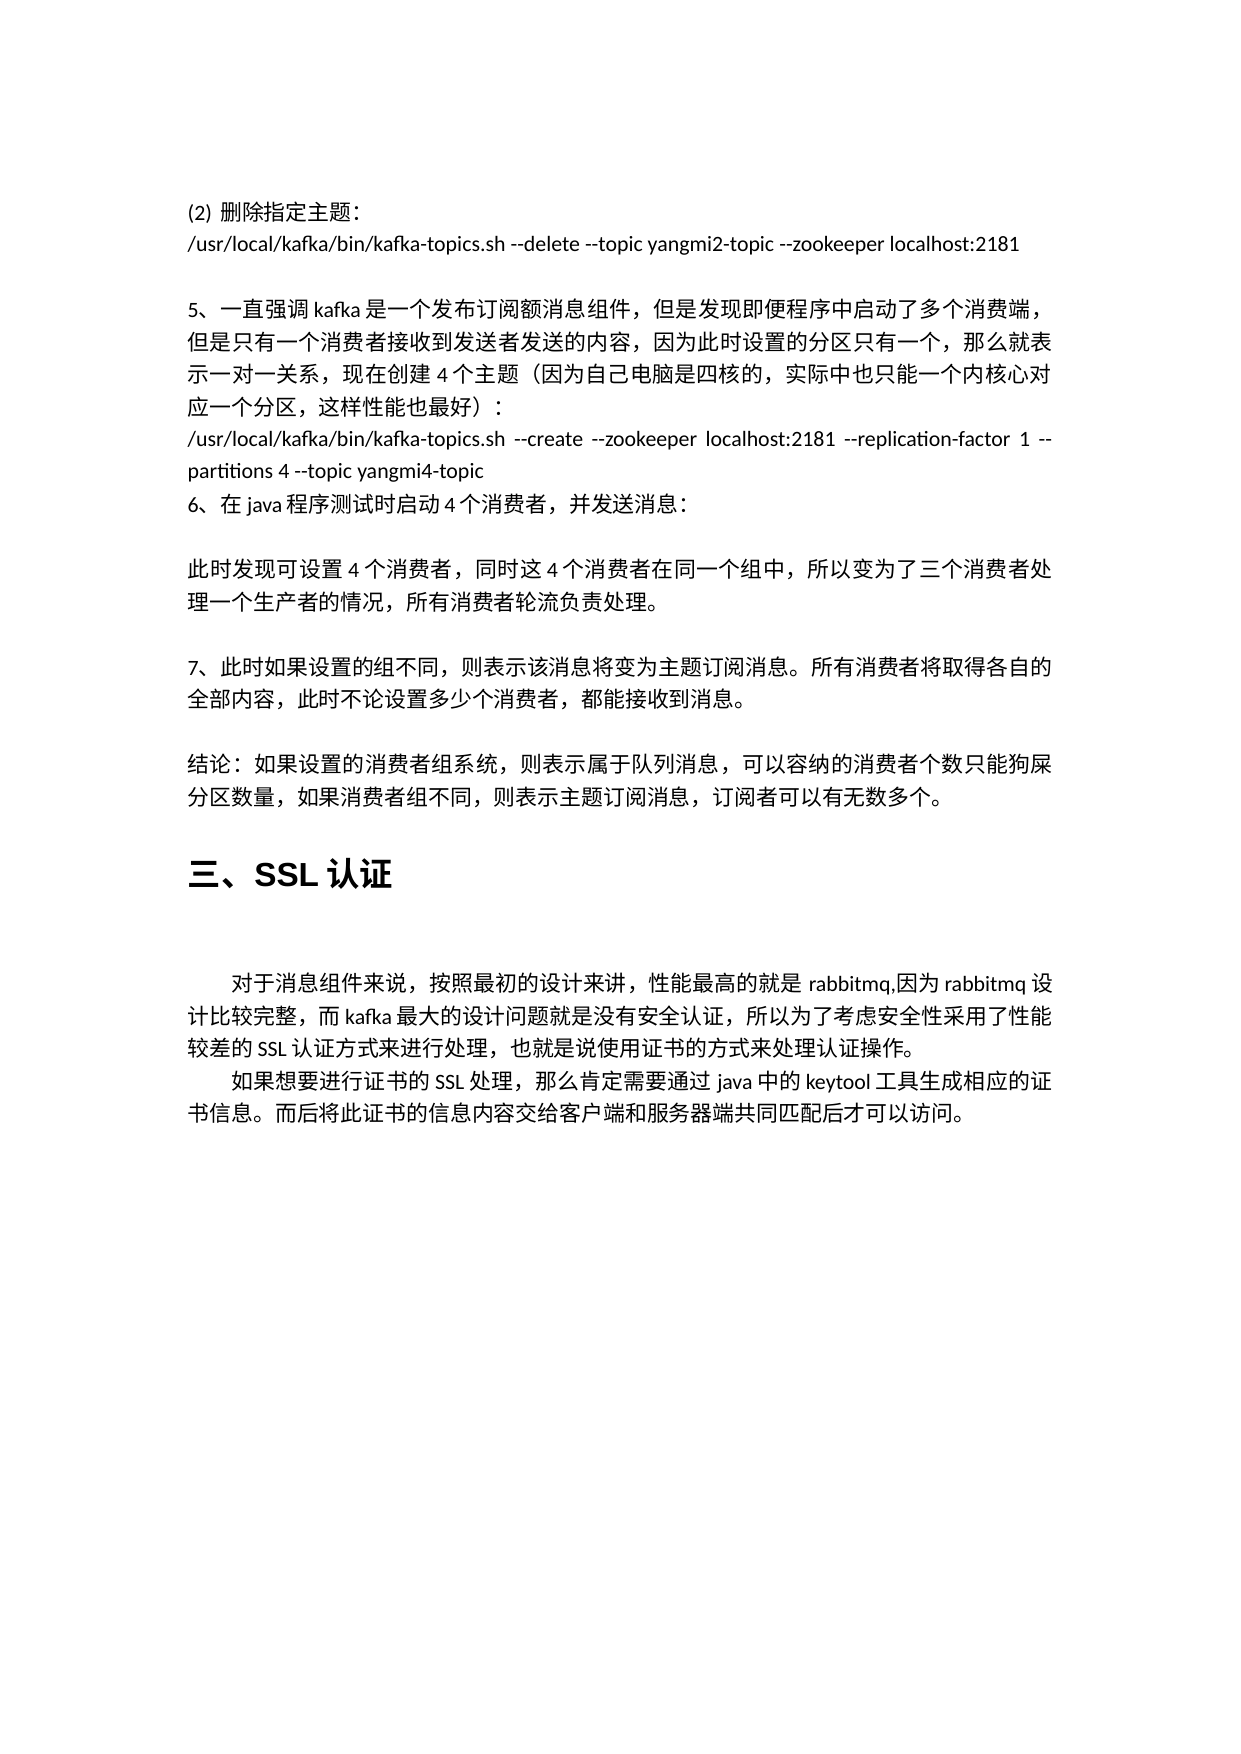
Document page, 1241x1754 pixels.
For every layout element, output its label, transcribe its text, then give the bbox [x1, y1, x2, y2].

list 此时如果设置的组不同，则表示该消息将变为主题订阅消息。所有消费者将取得各自的全部内容，此时不论设置多少个消费者，都能接收到消息。 [187, 649, 1053, 714]
text 如果想要进行证书的SSL处理，那么肯定需要通过java中的keytool工具生成相应的证书信息。而后将此证书的信息内容交给客户端和服务器端共同匹配后才可以访问。 [187, 1063, 1053, 1128]
list /usr/local/kafka/bin/kafka-topics.sh --delete --topic yangmi2-topic --zookeeper localhost:2181 [187, 227, 1053, 259]
list /usr/local/kafka/bin/kafka-topics.sh --create --zookeeper localhost:2181 --replication-factor 1 --partitions 4 --topic yangmi4-topic [187, 422, 1053, 487]
list 此时发现可设置4个消费者，同时这4个消费者在同一个组中，所以变为了三个消费者处理一个生产者的情况，所有消费者轮流负责处理。 [187, 552, 1053, 617]
list 结论：如果设置的消费者组系统，则表示属于队列消息，可以容纳的消费者个数只能狗屎分区数量，如果消费者组不同，则表示主题订阅消息，订阅者可以有无数多个。 [187, 747, 1053, 812]
list 一直强调kafka是一个发布订阅额消息组件，但是发现即便程序中启动了多个消费端，但是只有一个消费者接收到发送者发送的内容，因为此时设置的分区只有一个，那么就表示一对一关系，现在创建4个主题（因为自己电脑是四核的，实际中也只能一个内核心对应一个分区，这样性能也最好）： [187, 292, 1053, 422]
text 对于消息组件来说，按照最初的设计来讲，性能最高的就是rabbitmq,因为rabbitmq设计比较完整，而kafka最大的设计问题就是没有安全认证，所以为了考虑安全性采用了性能较差的SSL认证方式来进行处理，也就是说使用证书的方式来处理认证操作。 [187, 966, 1053, 1063]
list 在java程序测试时启动4个消费者，并发送消息： [187, 487, 1053, 519]
list 删除指定主题： [187, 194, 1053, 227]
subtitle SSL认证 [187, 839, 1053, 904]
